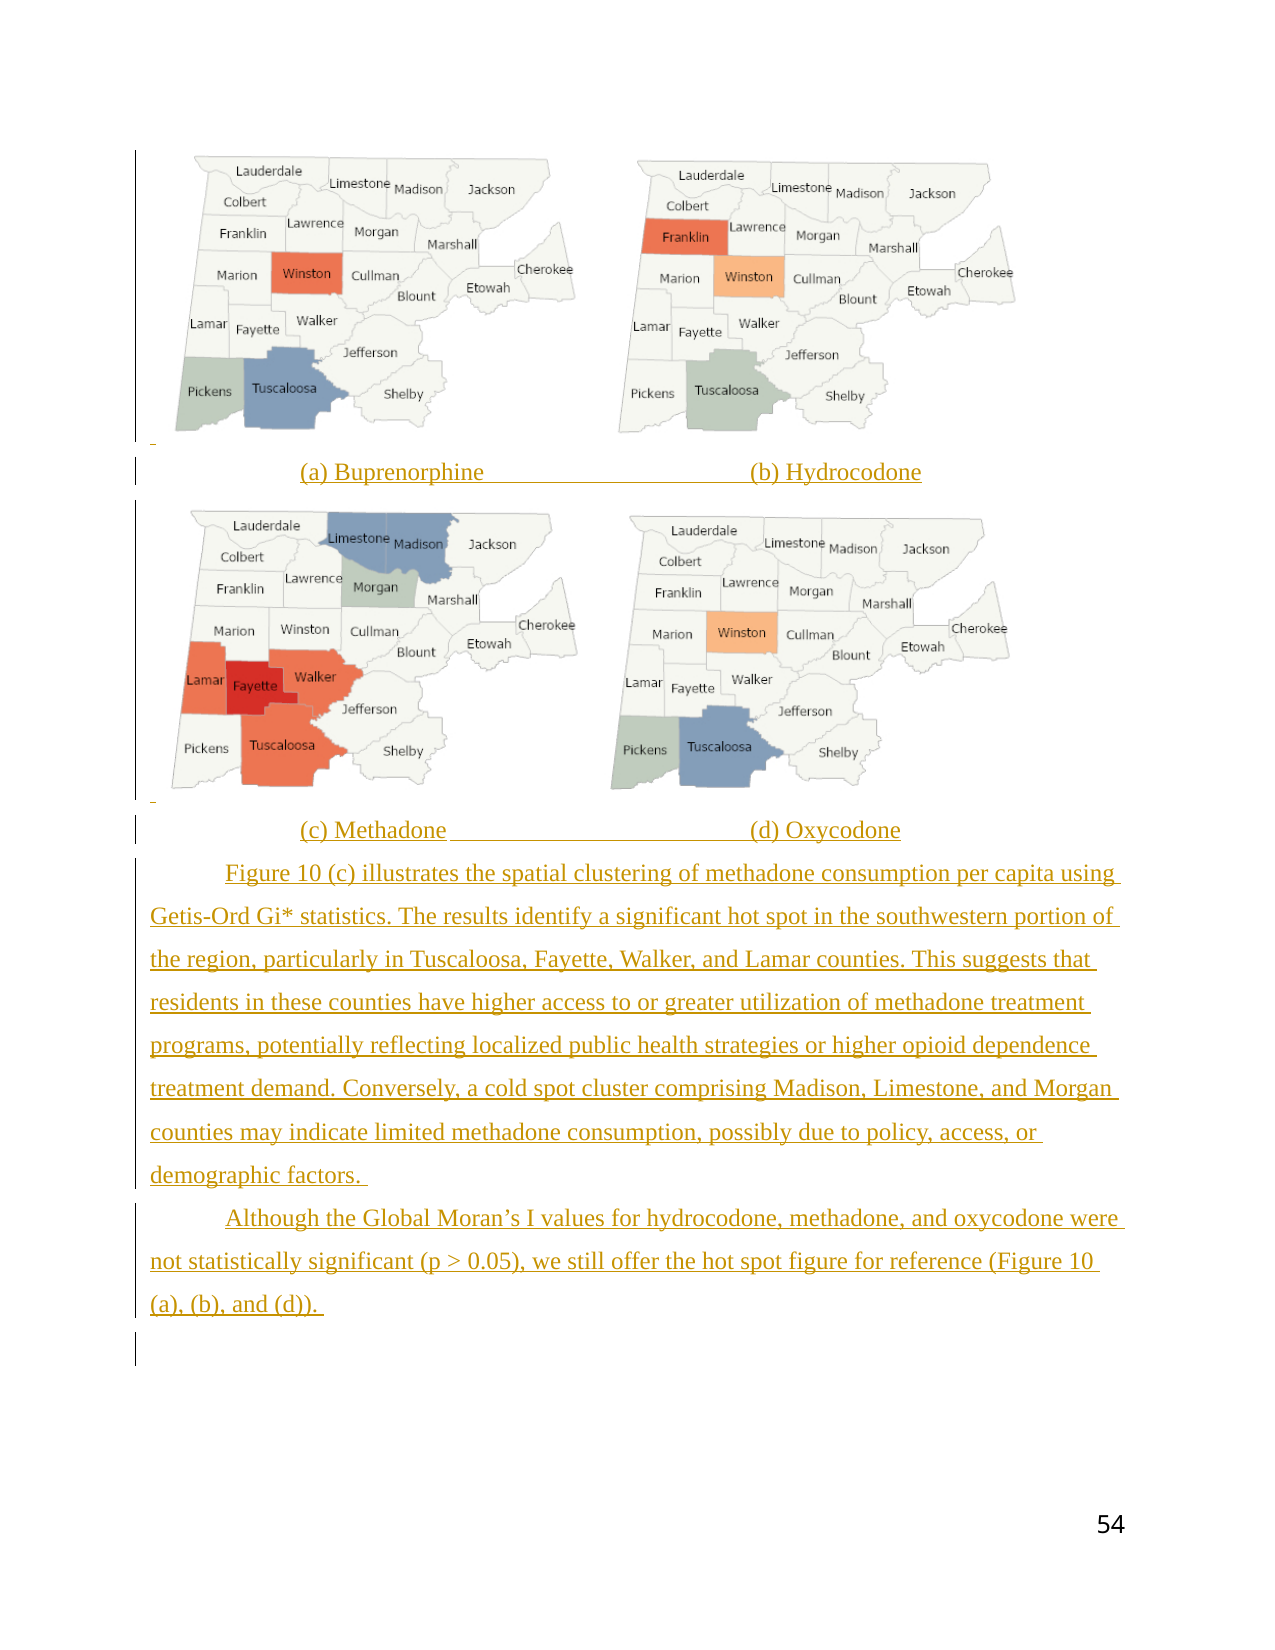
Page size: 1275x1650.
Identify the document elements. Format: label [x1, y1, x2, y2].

picture [156, 150, 1030, 443]
picture [156, 499, 1030, 801]
